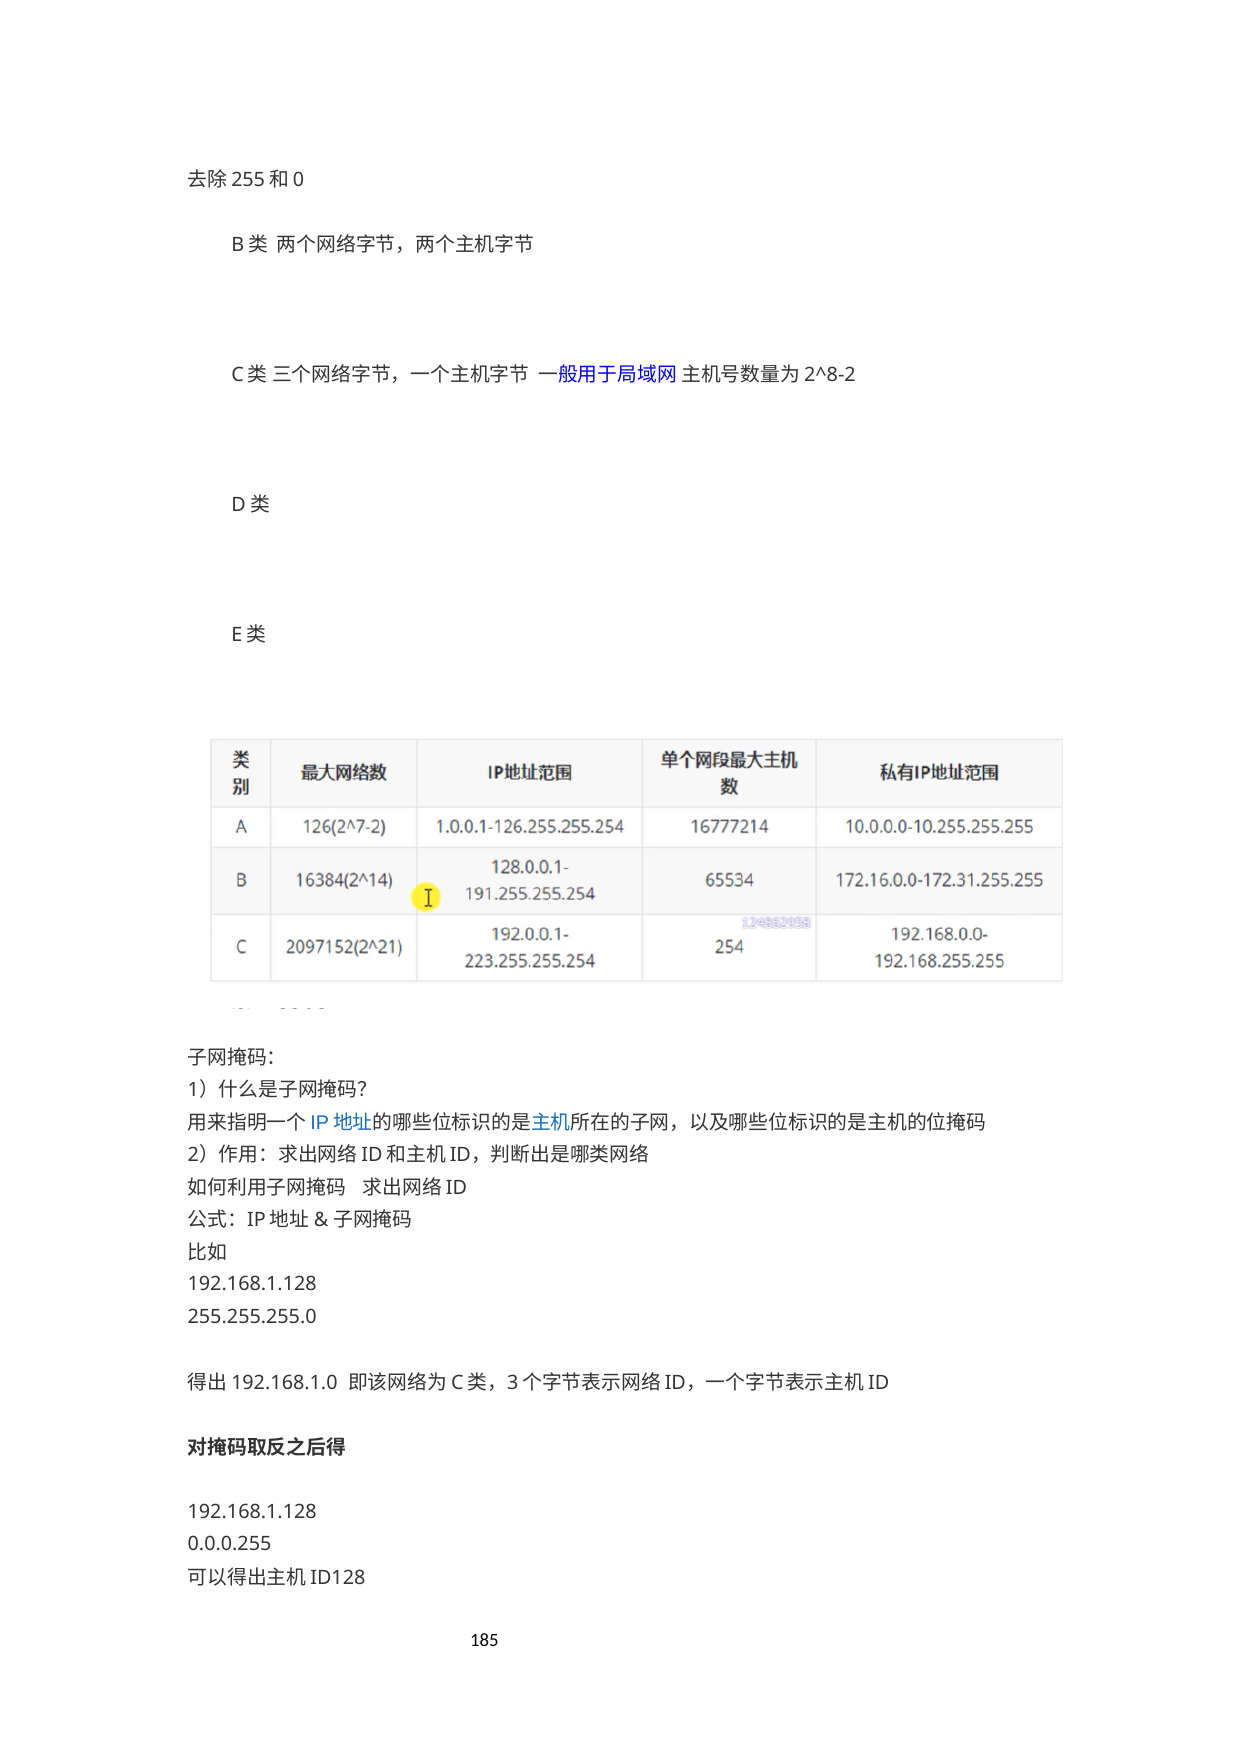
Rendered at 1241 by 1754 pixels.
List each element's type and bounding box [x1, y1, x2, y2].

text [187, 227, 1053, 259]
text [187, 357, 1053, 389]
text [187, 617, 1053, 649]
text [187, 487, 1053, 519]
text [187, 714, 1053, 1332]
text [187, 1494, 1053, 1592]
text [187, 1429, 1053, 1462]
picture [208, 719, 1073, 1009]
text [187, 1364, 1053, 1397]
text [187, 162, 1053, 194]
